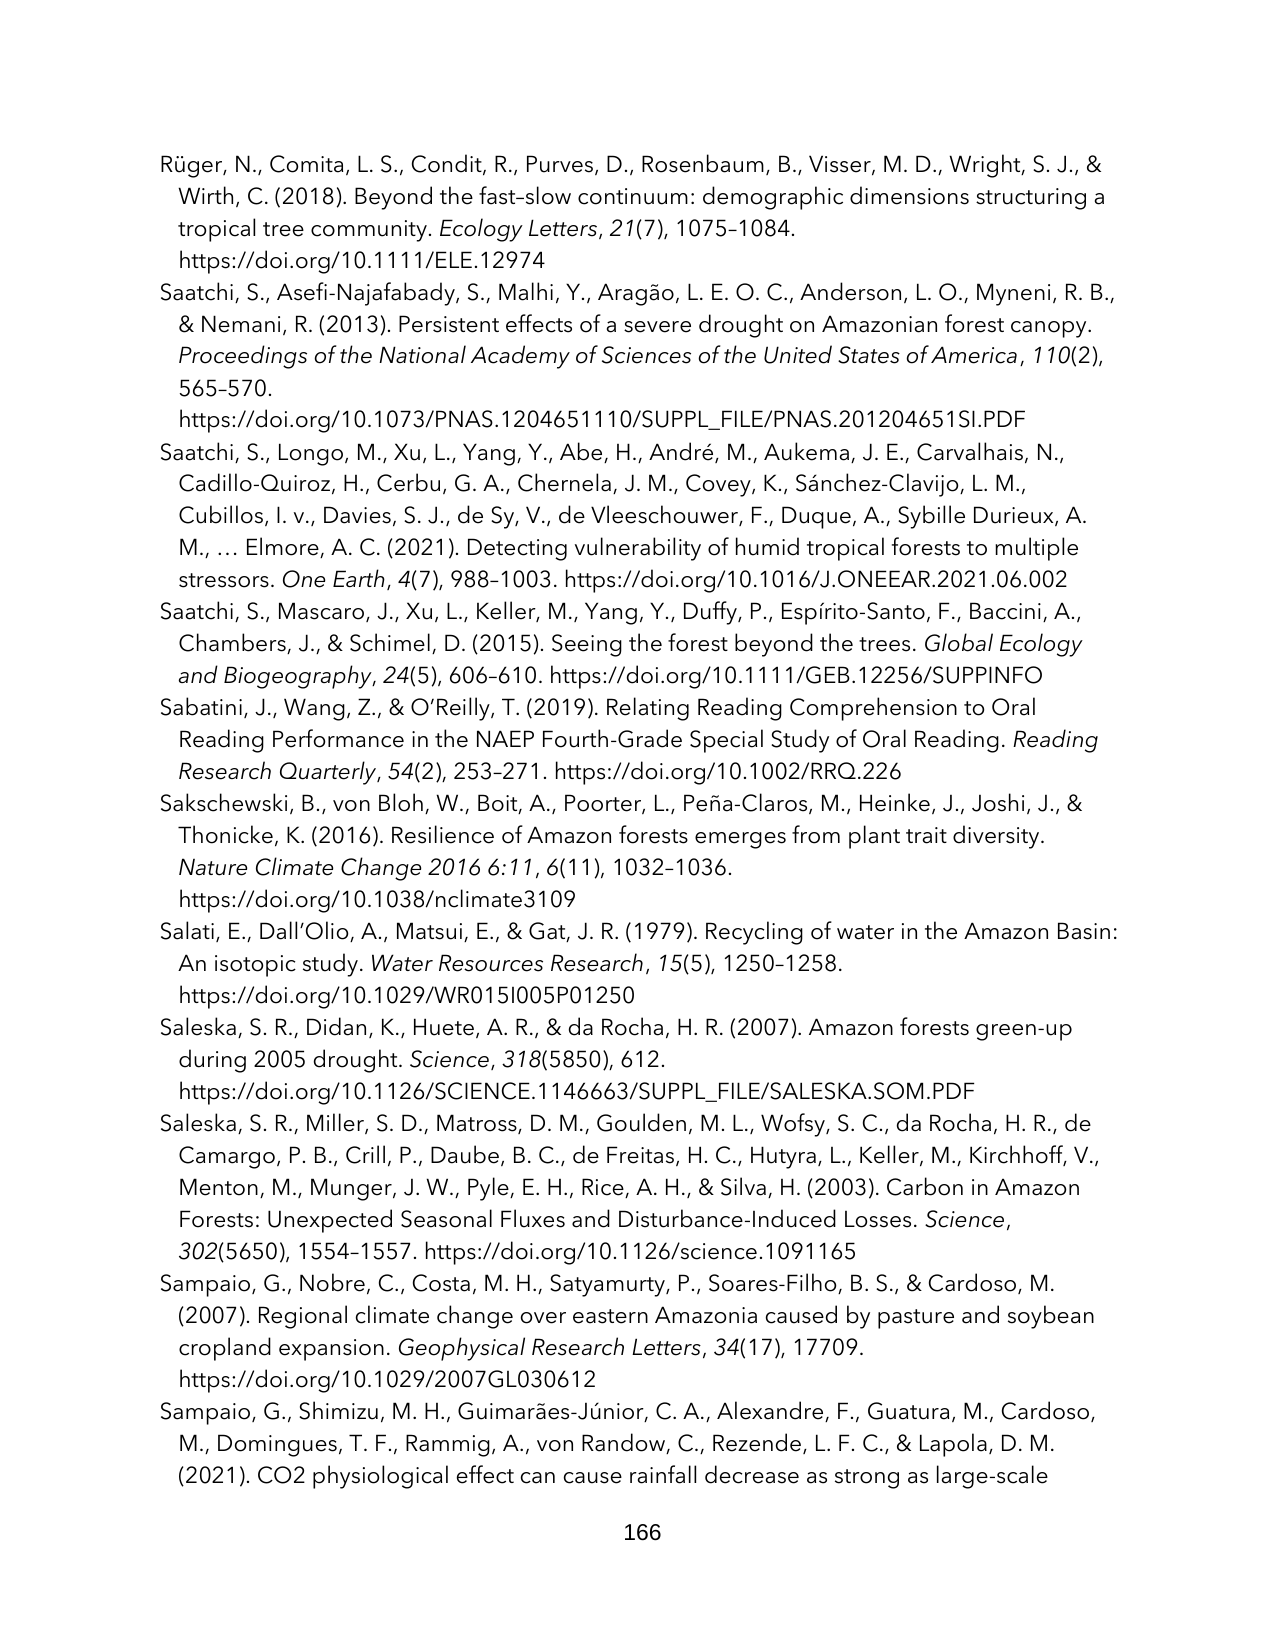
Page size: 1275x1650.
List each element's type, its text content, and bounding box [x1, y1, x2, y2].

text Saleska, S. R., Miller, S. D., Matross, D. M., Goulden, M. L., Wofsy, S. C., da Rocha, H. R., de Camargo, P. B., Crill, P., Daube, B. C., de Freitas, H. C., Hutyra, L., Keller, M., Kirchhoff, V., Menton, M., Munger, J. W., Pyle, E. H., Rice, A. H., & Silva, H. (2003). Carbon in Amazon Forests: Unexpected Seasonal Fluxes and Disturbance-Induced Losses. Science, 302(5650), 1554–1557. https://doi.org/10.1126/science.1091165 [159, 1109, 1125, 1265]
text Rüger, N., Comita, L. S., Condit, R., Purves, D., Rosenbaum, B., Visser, M. D., Wright, S. J., & Wirth, C. (2018). Beyond the fast–slow continuum: demographic dimensions structuring a tropical tree community. Ecology Letters, 21(7), 1075–1084. https://doi.org/10.1111/ELE.12974 [159, 150, 1125, 274]
text Sampaio, G., Nobre, C., Costa, M. H., Satyamurty, P., Soares-Filho, B. S., & Cardoso, M. (2007). Regional climate change over eastern Amazonia caused by pasture and soybean cropland expansion. Geophysical Research Letters, 34(17), 17709. https://doi.org/10.1029/2007GL030612 [159, 1269, 1125, 1393]
text Saatchi, S., Asefi-Najafabady, S., Malhi, Y., Aragão, L. E. O. C., Anderson, L. O., Myneni, R. B., & Nemani, R. (2013). Persistent effects of a severe drought on Amazonian forest canopy. Proceedings of the National Academy of Sciences of the United States of America, 110(2), 565–570. https://doi.org/10.1073/PNAS.1204651110/SUPPL_FILE/PNAS.201204651SI.PDF [159, 278, 1125, 434]
text Sakschewski, B., von Bloh, W., Boit, A., Poorter, L., Peña-Claros, M., Heinke, J., Joshi, J., & Thonicke, K. (2016). Resilience of Amazon forests emerges from plant trait diversity. Nature Climate Change 2016 6:11, 6(11), 1032–1036. https://doi.org/10.1038/nclimate3109 [159, 789, 1125, 913]
text Saatchi, S., Longo, M., Xu, L., Yang, Y., Abe, H., André, M., Aukema, J. E., Carvalhais, N., Cadillo-Quiroz, H., Cerbu, G. A., Chernela, J. M., Covey, K., Sánchez-Clavijo, L. M., Cubillos, I. v., Davies, S. J., de Sy, V., de Vleeschouwer, F., Duque, A., Sybille Durieux, A. M., … Elmore, A. C. (2021). Detecting vulnerability of humid tropical forests to multiple stressors. One Earth, 4(7), 988–1003. https://doi.org/10.1016/J.ONEEAR.2021.06.002 [159, 438, 1125, 593]
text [159, 1397, 1125, 1489]
text Salati, E., Dall’Olio, A., Matsui, E., & Gat, J. R. (1979). Recycling of water in the Amazon Basin: An isotopic study. Water Resources Research, 15(5), 1250–1258. https://doi.org/10.1029/WR015I005P01250 [159, 917, 1125, 1009]
text Sabatini, J., Wang, Z., & O’Reilly, T. (2019). Relating Reading Comprehension to Oral Reading Performance in the NAEP Fourth-Grade Special Study of Oral Reading. Reading Research Quarterly, 54(2), 253–271. https://doi.org/10.1002/RRQ.226 [159, 694, 1125, 785]
text Saleska, S. R., Didan, K., Huete, A. R., & da Rocha, H. R. (2007). Amazon forests green-up during 2005 drought. Science, 318(5850), 612. https://doi.org/10.1126/SCIENCE.1146663/SUPPL_FILE/SALESKA.SOM.PDF [159, 1013, 1125, 1105]
text Saatchi, S., Mascaro, J., Xu, L., Keller, M., Yang, Y., Duffy, P., Espírito-Santo, F., Baccini, A., Chambers, J., & Schimel, D. (2015). Seeing the forest beyond the trees. Global Ecology and Biogeography, 24(5), 606–610. https://doi.org/10.1111/GEB.12256/SUPPINFO [159, 598, 1125, 689]
